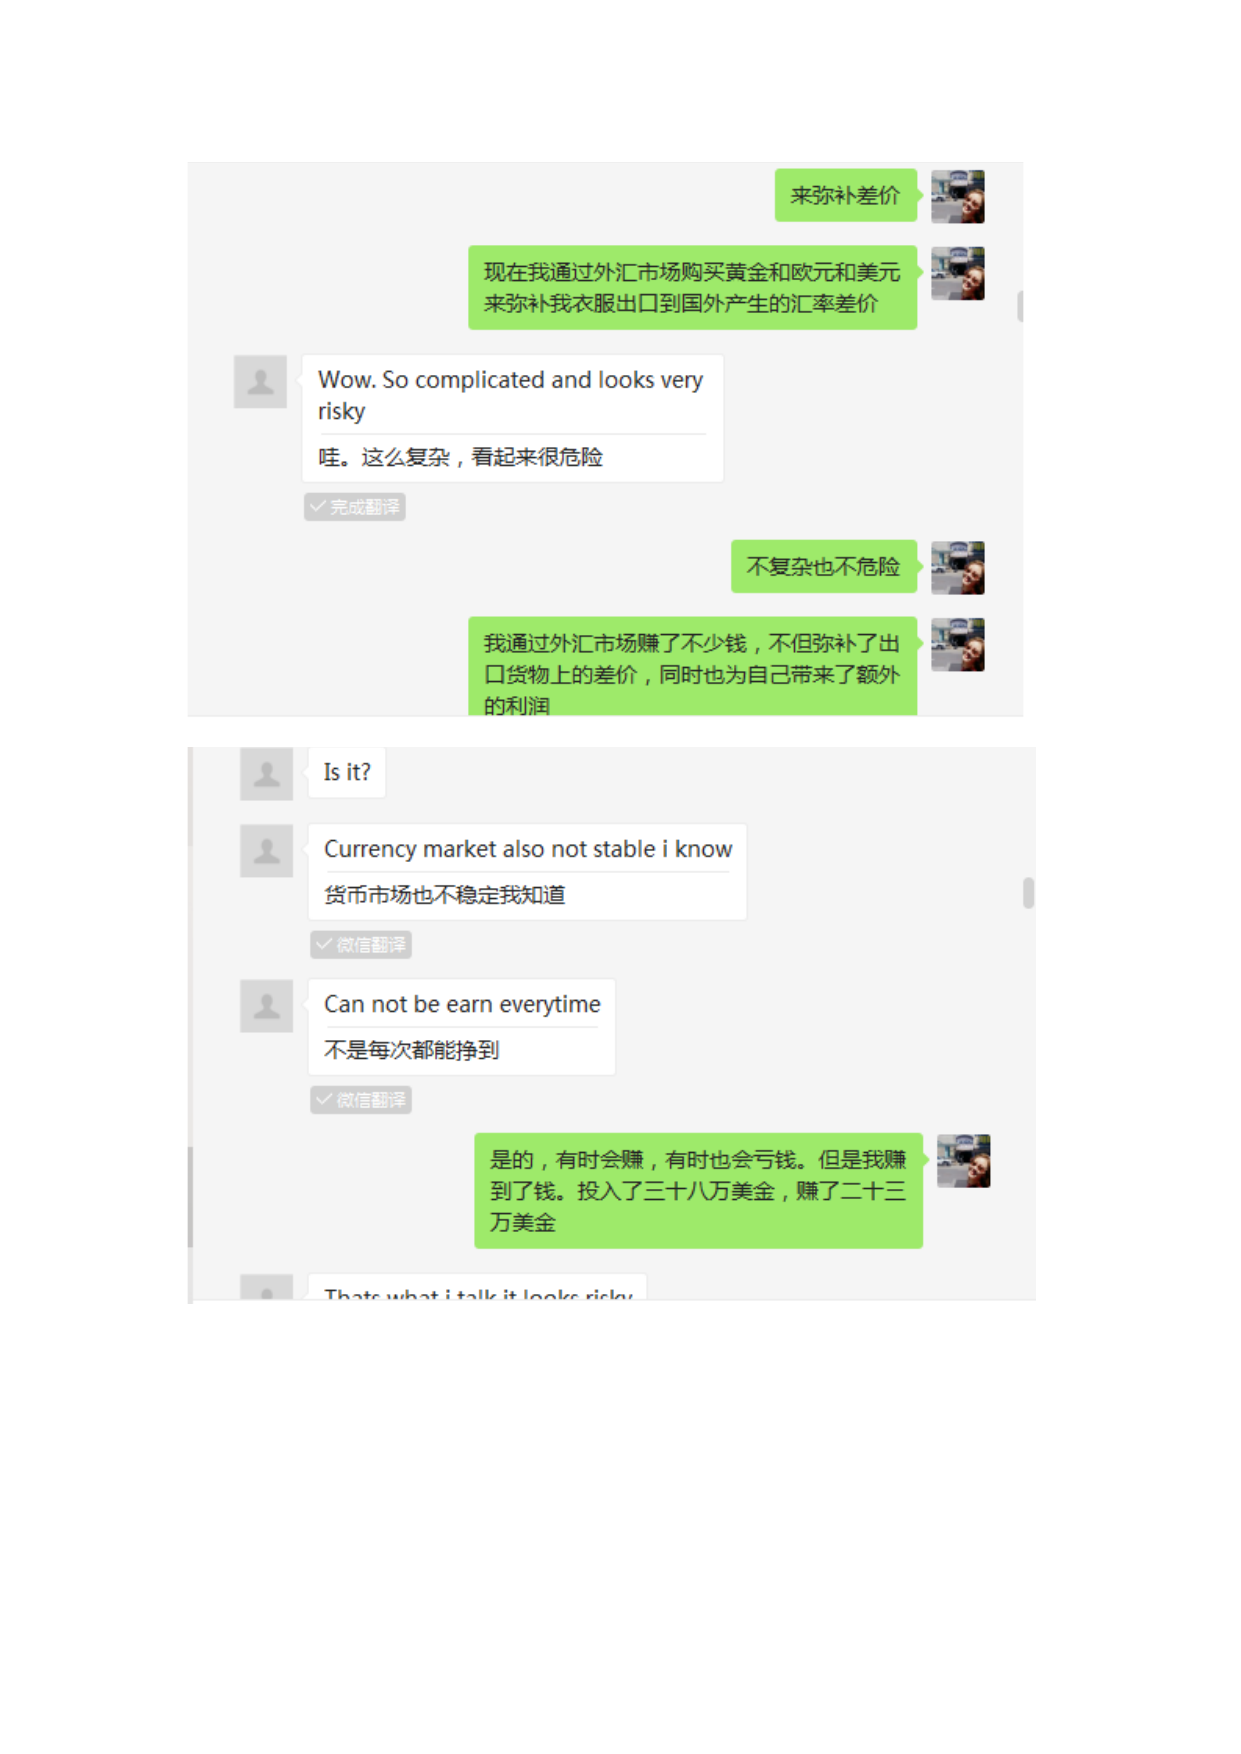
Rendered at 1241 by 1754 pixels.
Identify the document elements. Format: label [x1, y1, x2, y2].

picture [187, 747, 1036, 1304]
picture [187, 162, 1024, 739]
